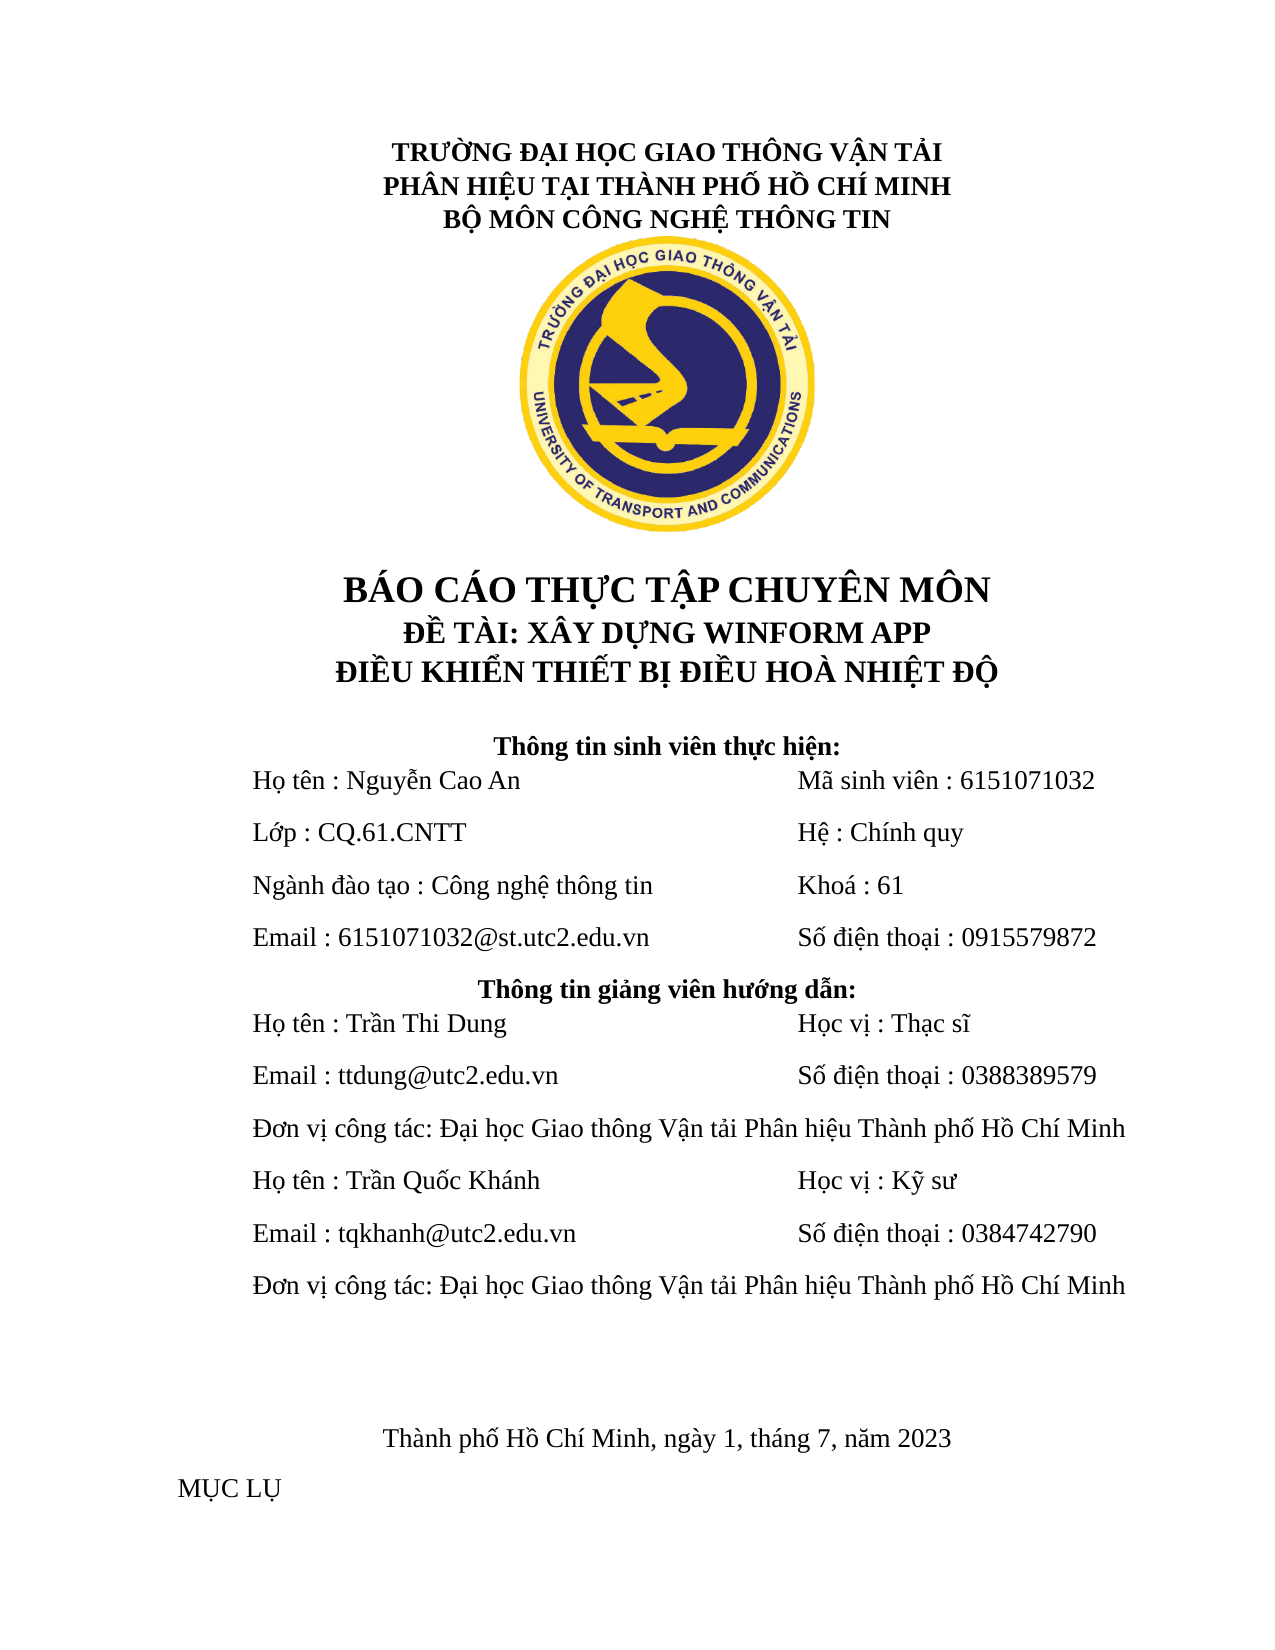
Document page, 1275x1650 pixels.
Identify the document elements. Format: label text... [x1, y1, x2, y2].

text Họ tên : Trần Quốc Khánh Học vị : Kỹ sư [252, 1164, 1157, 1195]
text Thông tin giảng viên hướng dẫn: [177, 973, 1157, 1005]
text Email : ttdung@utc2.edu.vn Số điện thoại : 0388389579 [252, 1059, 1157, 1091]
text Đơn vị công tác: Đại học Giao thông Vận tải Phân hiệu Thành phố Hồ Chí Minh [252, 1269, 1157, 1300]
text Email : tqkhanh@utc2.edu.vn Số điện thoại : 0384742790 [252, 1217, 1157, 1248]
text Thành phố Hồ Chí Minh, ngày 1, tháng 7, năm 2023 [177, 1422, 1157, 1453]
text Lớp : CQ.61.CNTT Hệ : Chính quy [252, 816, 1157, 847]
text ĐỀ TÀI: XÂY DỰNG WINFORM APP [177, 614, 1157, 650]
text Thông tin sinh viên thực hiện: [177, 730, 1157, 762]
text TRƯỜNG ĐẠI HỌC GIAO THÔNG VẬN TẢI [177, 136, 1157, 167]
text Họ tên : Trần Thi Dung Học vị : Thạc sĩ [252, 1007, 1157, 1038]
text Ngành đào tạo : Công nghệ thông tin Khoá : 61 [252, 869, 1157, 900]
text Email : 6151071032@st.utc2.edu.vn Số điện thoại : 0915579872 [252, 921, 1157, 952]
text Đơn vị công tác: Đại học Giao thông Vận tải Phân hiệu Thành phố Hồ Chí Minh [252, 1112, 1157, 1143]
text BÁO CÁO THỰC TẬP CHUYÊN MÔN [177, 568, 1157, 611]
text ĐIỀU KHIỂN THIẾT BỊ ĐIỀU HOÀ NHIỆT ĐỘ [177, 653, 1157, 689]
text Họ tên : Nguyễn Cao An Mã sinh viên : 6151071032 [252, 764, 1157, 795]
text PHÂN HIỆU TẠI THÀNH PHỐ HỒ CHÍ MINH BỘ MÔN CÔNG NGHỆ THÔNG TIN [177, 169, 1157, 234]
picture [519, 236, 815, 532]
